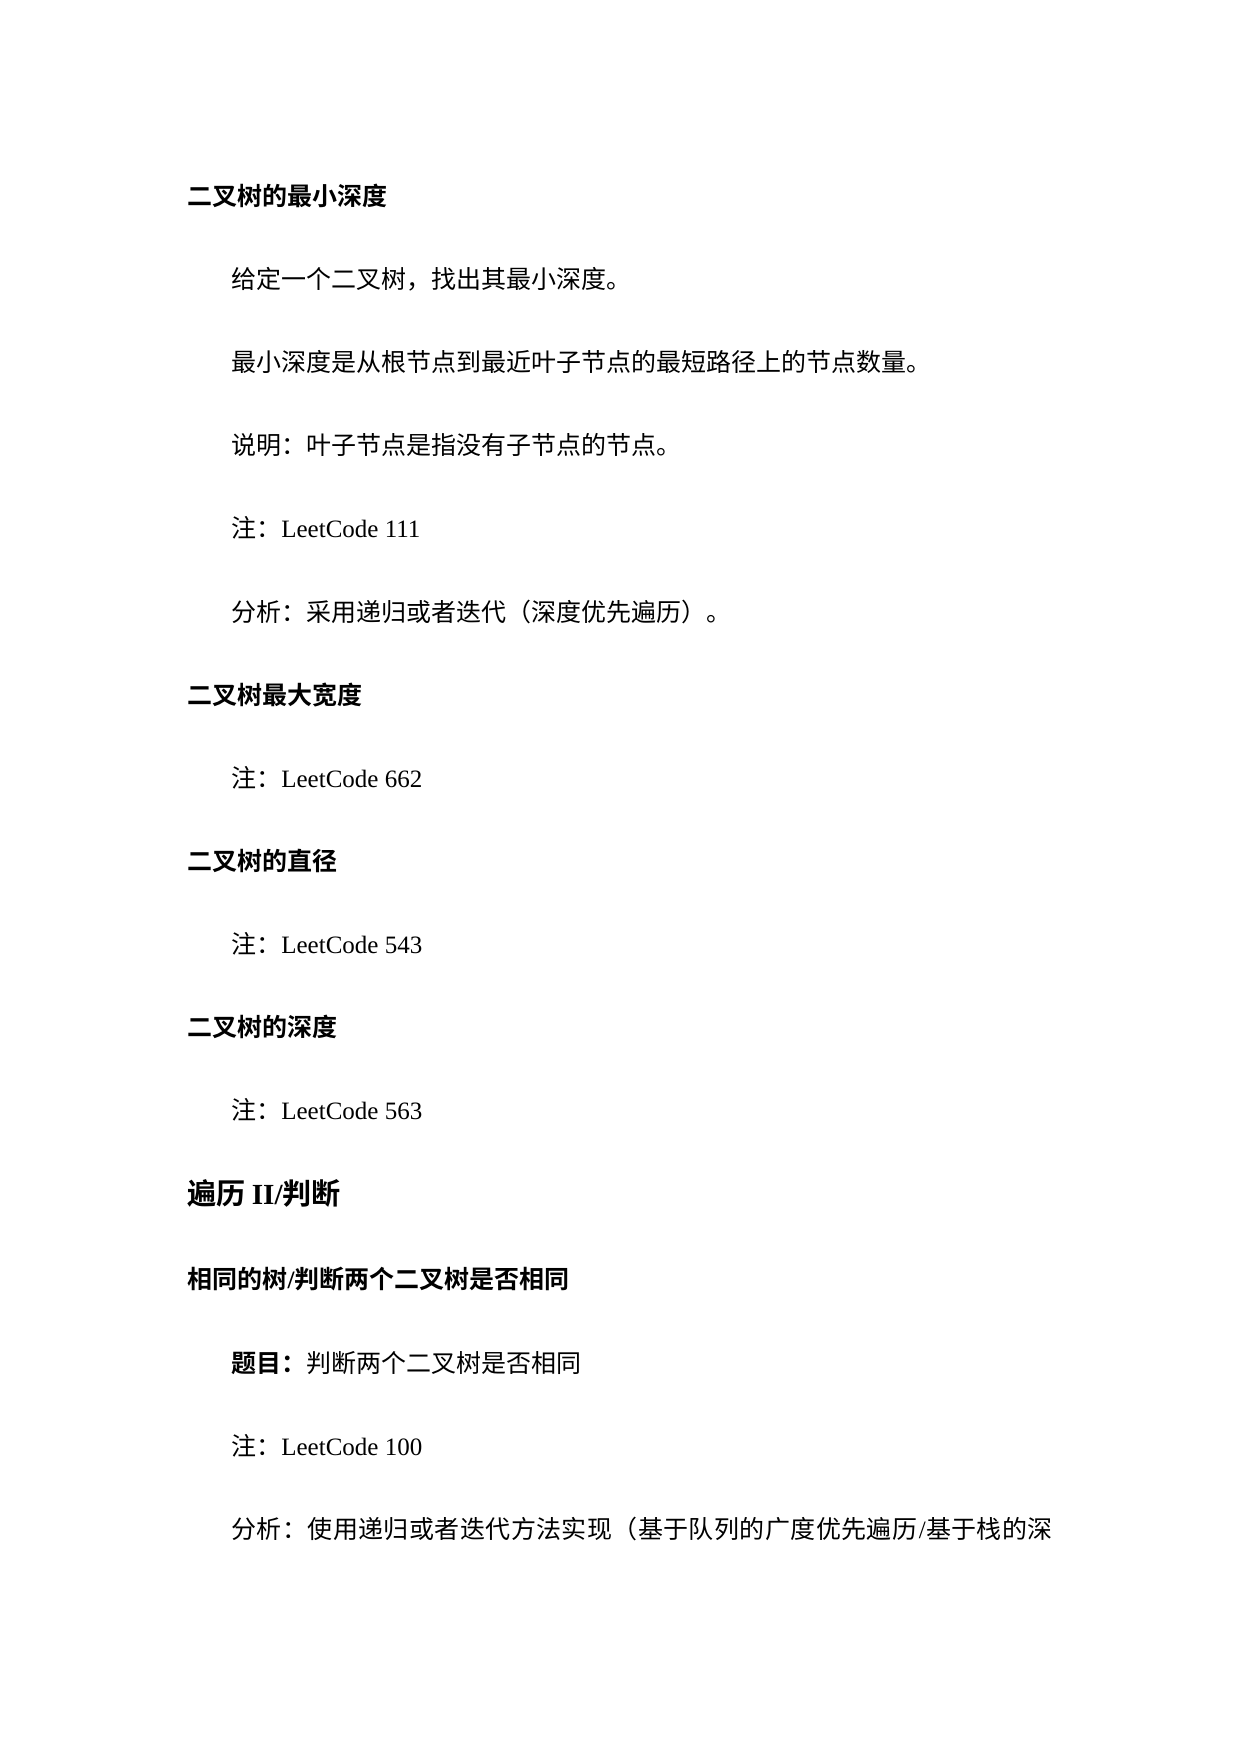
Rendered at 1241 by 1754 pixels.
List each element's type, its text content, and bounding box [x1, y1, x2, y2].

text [187, 1495, 1053, 1560]
subtitle 遍历II/判断 [187, 1159, 1053, 1224]
text 说明：叶子节点是指没有子节点的节点。 [187, 411, 1053, 476]
text 题目：判断两个二叉树是否相同 [187, 1329, 1053, 1394]
text 给定一个二叉树，找出其最小深度。 [187, 245, 1053, 310]
text 最小深度是从根节点到最近叶子节点的最短路径上的节点数量。 [187, 328, 1053, 393]
text 注：LeetCode 100 [187, 1412, 1053, 1477]
subtitle 相同的树/判断两个二叉树是否相同 [187, 1246, 1053, 1311]
subtitle 二叉树的直径 [187, 827, 1053, 892]
text 注：LeetCode 543 [187, 910, 1053, 975]
text 注：LeetCode 662 [187, 744, 1053, 809]
text 分析：采用递归或者迭代（深度优先遍历）。 [187, 578, 1053, 643]
subtitle 二叉树的最小深度 [187, 162, 1053, 227]
text 注：LeetCode 563 [187, 1076, 1053, 1141]
subtitle 二叉树最大宽度 [187, 661, 1053, 726]
subtitle 二叉树的深度 [187, 993, 1053, 1058]
text 注：LeetCode 111 [187, 494, 1053, 559]
